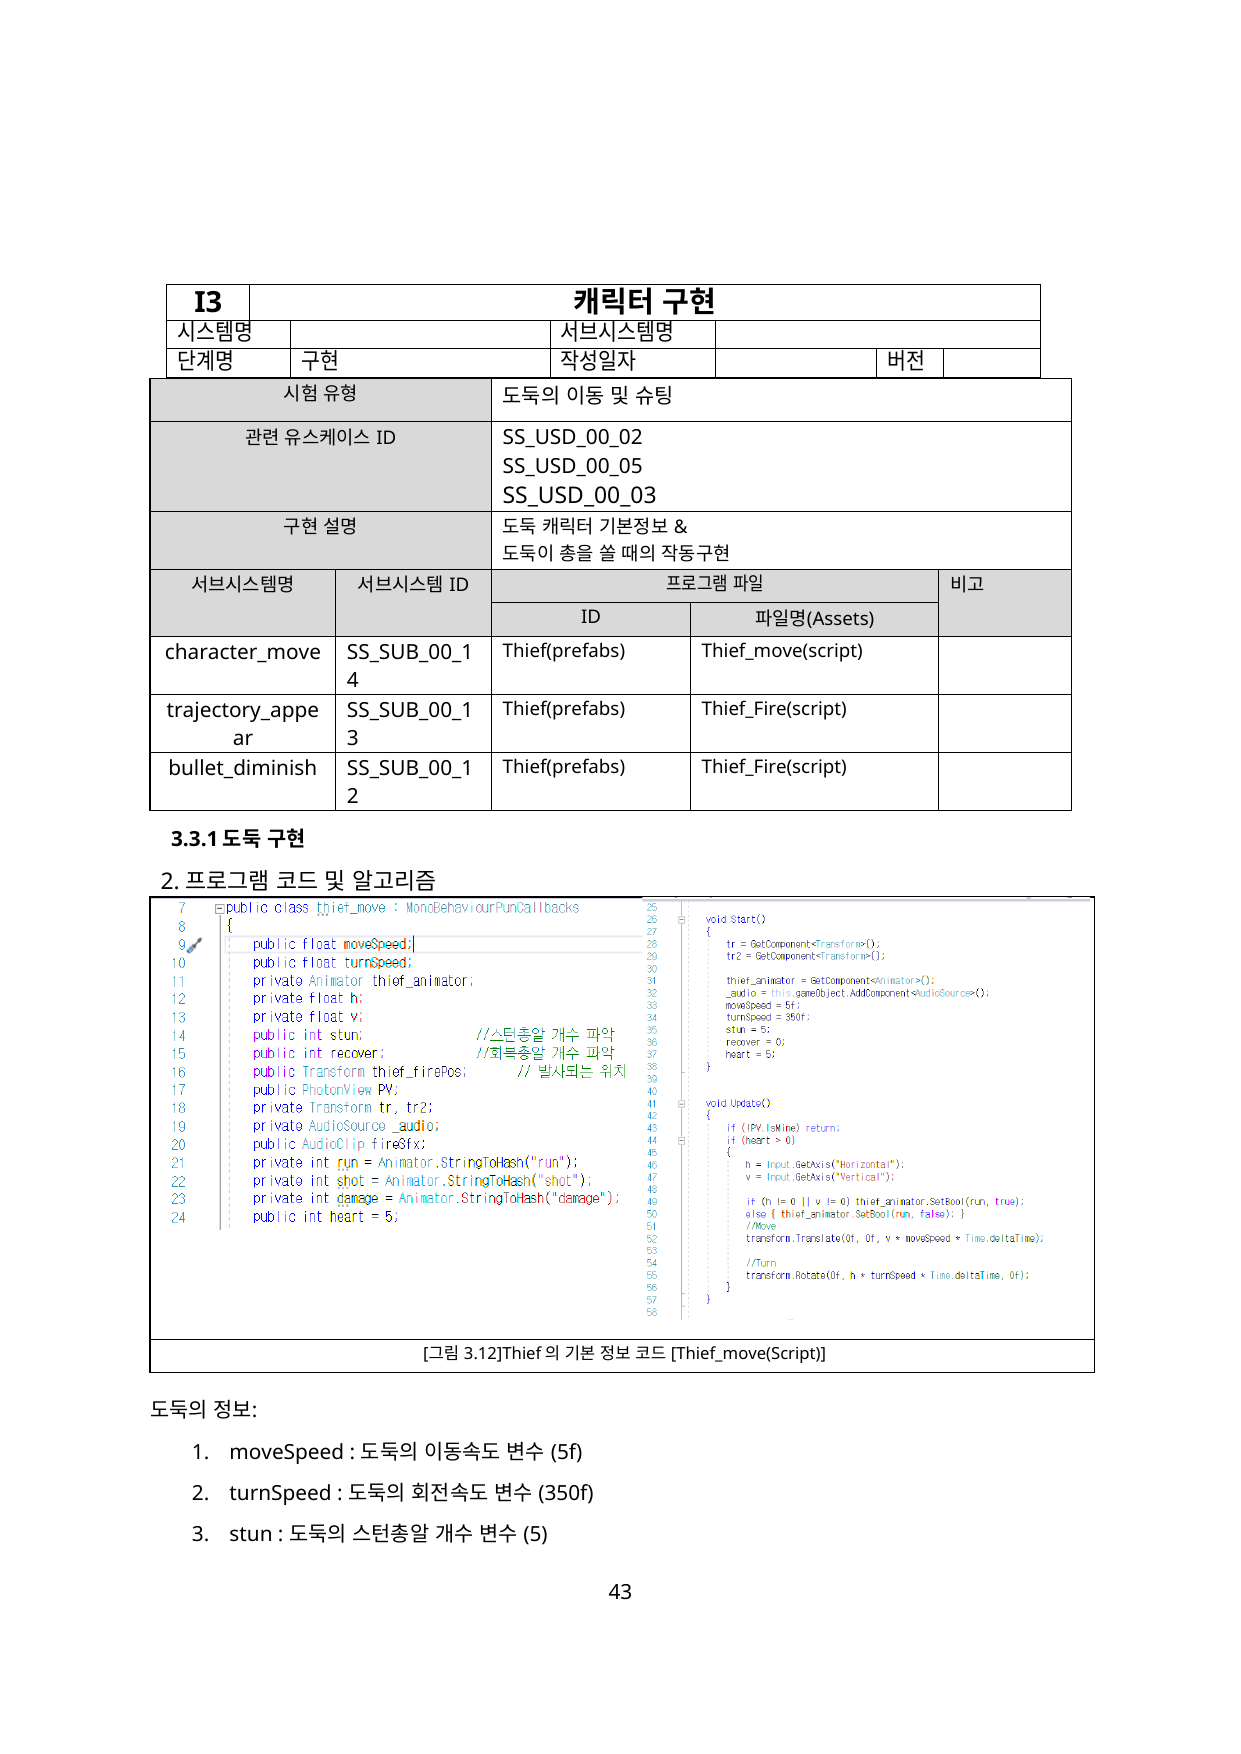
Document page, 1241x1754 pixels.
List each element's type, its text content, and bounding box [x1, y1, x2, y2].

table_cell [716, 321, 1040, 348]
table_cell Thief(prefabs) [492, 753, 690, 810]
table_cell 서브시스템명 [551, 321, 715, 348]
table_cell 관련 유스케이스 ID [151, 422, 491, 511]
list stun : 도둑의 스턴총알 개수 변수 (5) [192, 1517, 1090, 1548]
table_cell [그림 3.12]Thief의 기본 정보 코드 [Thief_move(Script)] [151, 1340, 1094, 1372]
text 3.3.1도둑 구현 [150, 822, 1090, 852]
table_cell SS_SUB_00_13 [336, 695, 491, 752]
table_cell SS_SUB_00_14 [336, 637, 491, 694]
table_cell trajectory_appear [151, 695, 335, 752]
table_cell ID [492, 603, 690, 636]
text 2. 프로그램 코드 및 알고리즘 [160, 863, 1090, 896]
table_cell 시스템명 [167, 321, 290, 348]
list moveSpeed : 도둑의 이동속도 변수 (5f) [192, 1435, 1090, 1465]
table_cell Thief(prefabs) [492, 637, 690, 694]
table_cell Thief_move(script) [691, 637, 938, 694]
table_cell [944, 349, 1040, 377]
table_cell Thief_Fire(script) [691, 695, 938, 752]
table_cell character_move [151, 637, 335, 694]
table_cell [939, 753, 1071, 810]
table_cell SS_USD_00_02 SS_USD_00_05 SS_USD_00_03 [492, 422, 1071, 511]
table_cell Thief(prefabs) [492, 695, 690, 752]
table_cell [939, 637, 1071, 694]
table_cell 서브시스템명 [151, 570, 335, 636]
table_cell 서브시스템 ID [336, 570, 491, 636]
table_cell 단계명 [167, 349, 290, 377]
table_cell [716, 349, 876, 377]
table_cell 파일명(Assets) [691, 603, 938, 636]
table_cell 구현 설명 [151, 512, 491, 569]
table_cell 도둑 캐릭터 기본정보 & 도둑이 총을 쏠 때의 작동구현 [492, 512, 1071, 569]
table_cell 프로그램 파일 [492, 570, 938, 602]
table_header 캐릭터 구현 [250, 285, 1040, 319]
table_cell [291, 321, 550, 348]
table_header 시험 유형 [151, 379, 491, 421]
table_header I3 [167, 285, 249, 319]
table_cell [939, 695, 1071, 752]
table_cell SS_SUB_00_12 [336, 753, 491, 810]
list turnSpeed : 도둑의 회전속도 변수 (350f) [192, 1476, 1090, 1507]
picture [151, 897, 1091, 1320]
table_cell 구현 [291, 349, 550, 377]
table_cell bullet_diminish [151, 753, 335, 810]
table_header 도둑의 이동 및 슈팅 [492, 379, 1071, 421]
table_cell 비고 [939, 570, 1071, 636]
table_cell 작성일자 [551, 349, 715, 377]
table_cell Thief_Fire(script) [691, 753, 938, 810]
text 도둑의 정보: [150, 1394, 1090, 1424]
table_cell 버전 [877, 349, 943, 377]
table_header [151, 898, 1094, 1338]
